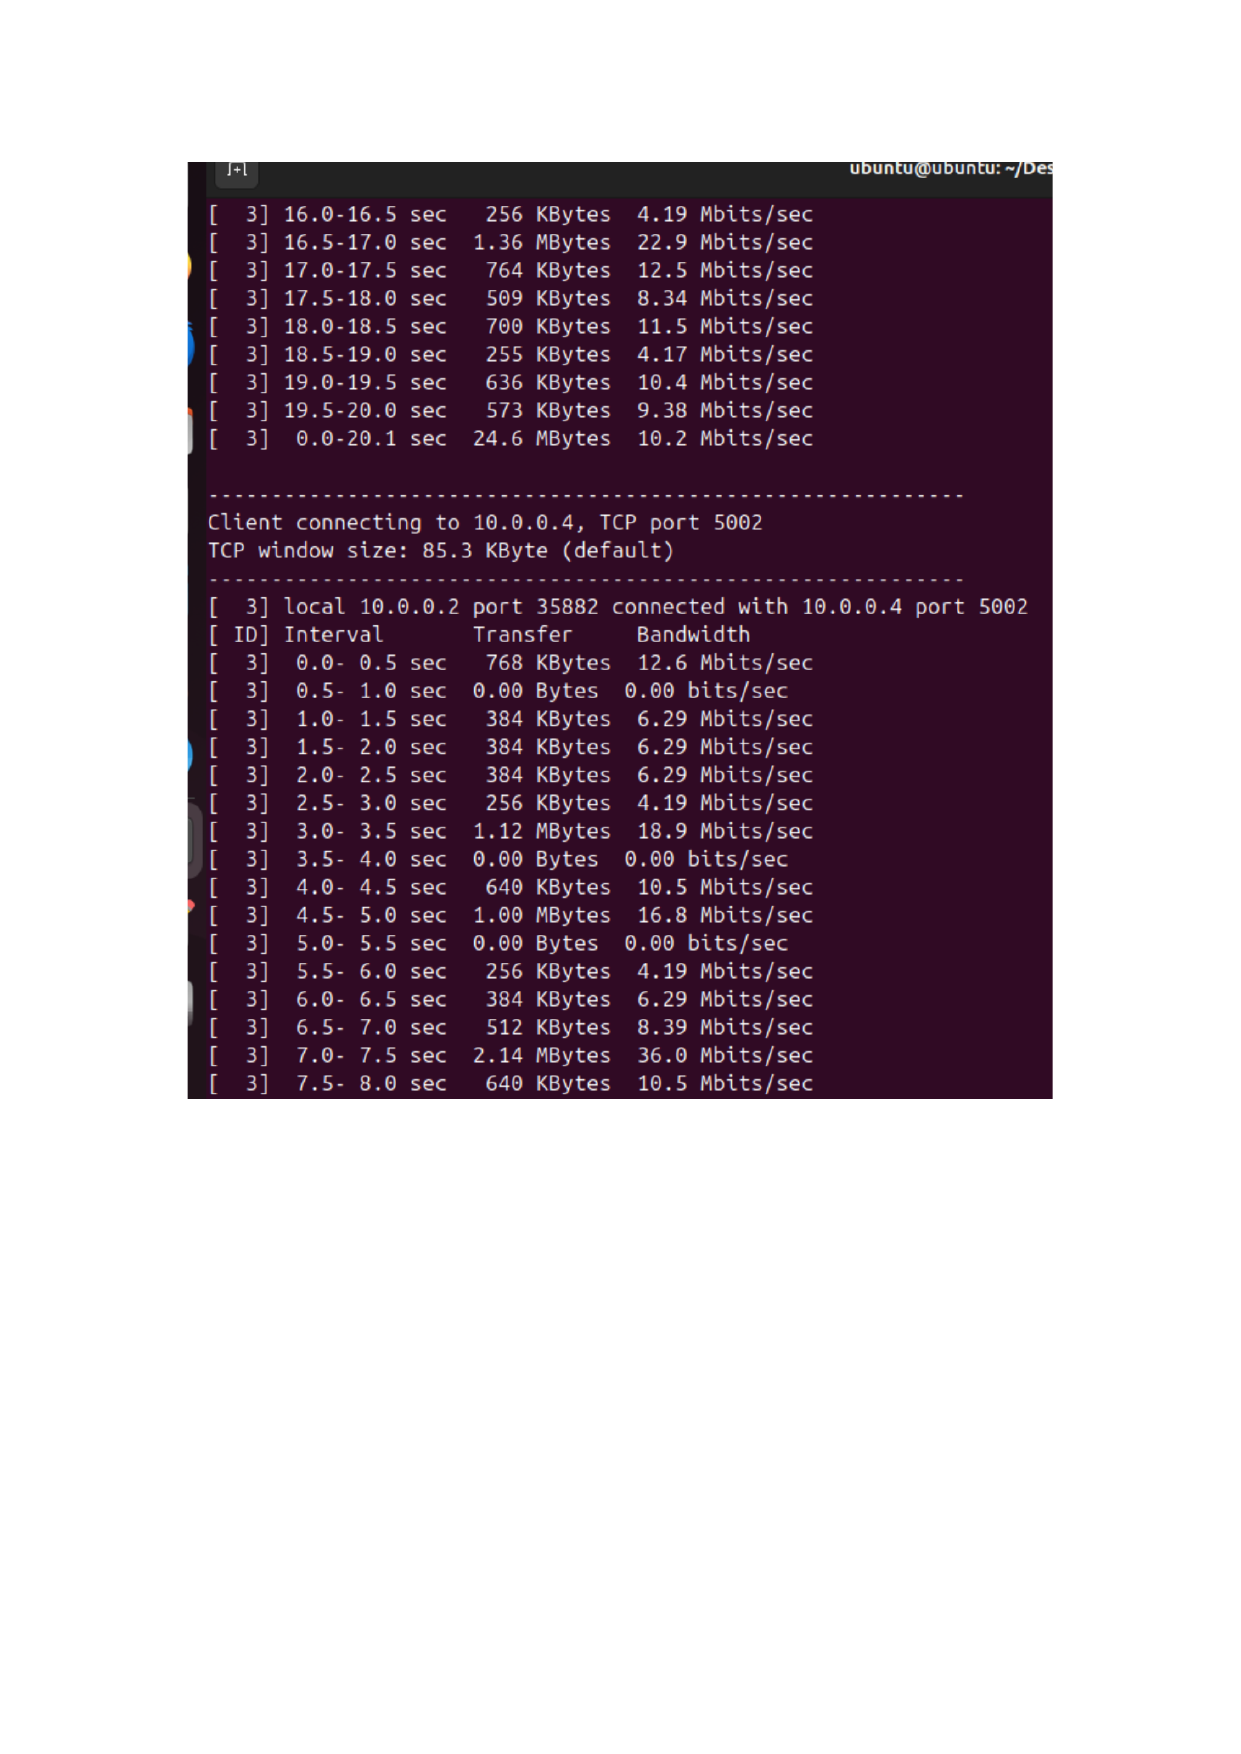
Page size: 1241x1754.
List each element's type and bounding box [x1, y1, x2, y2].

picture [187, 162, 1053, 1099]
